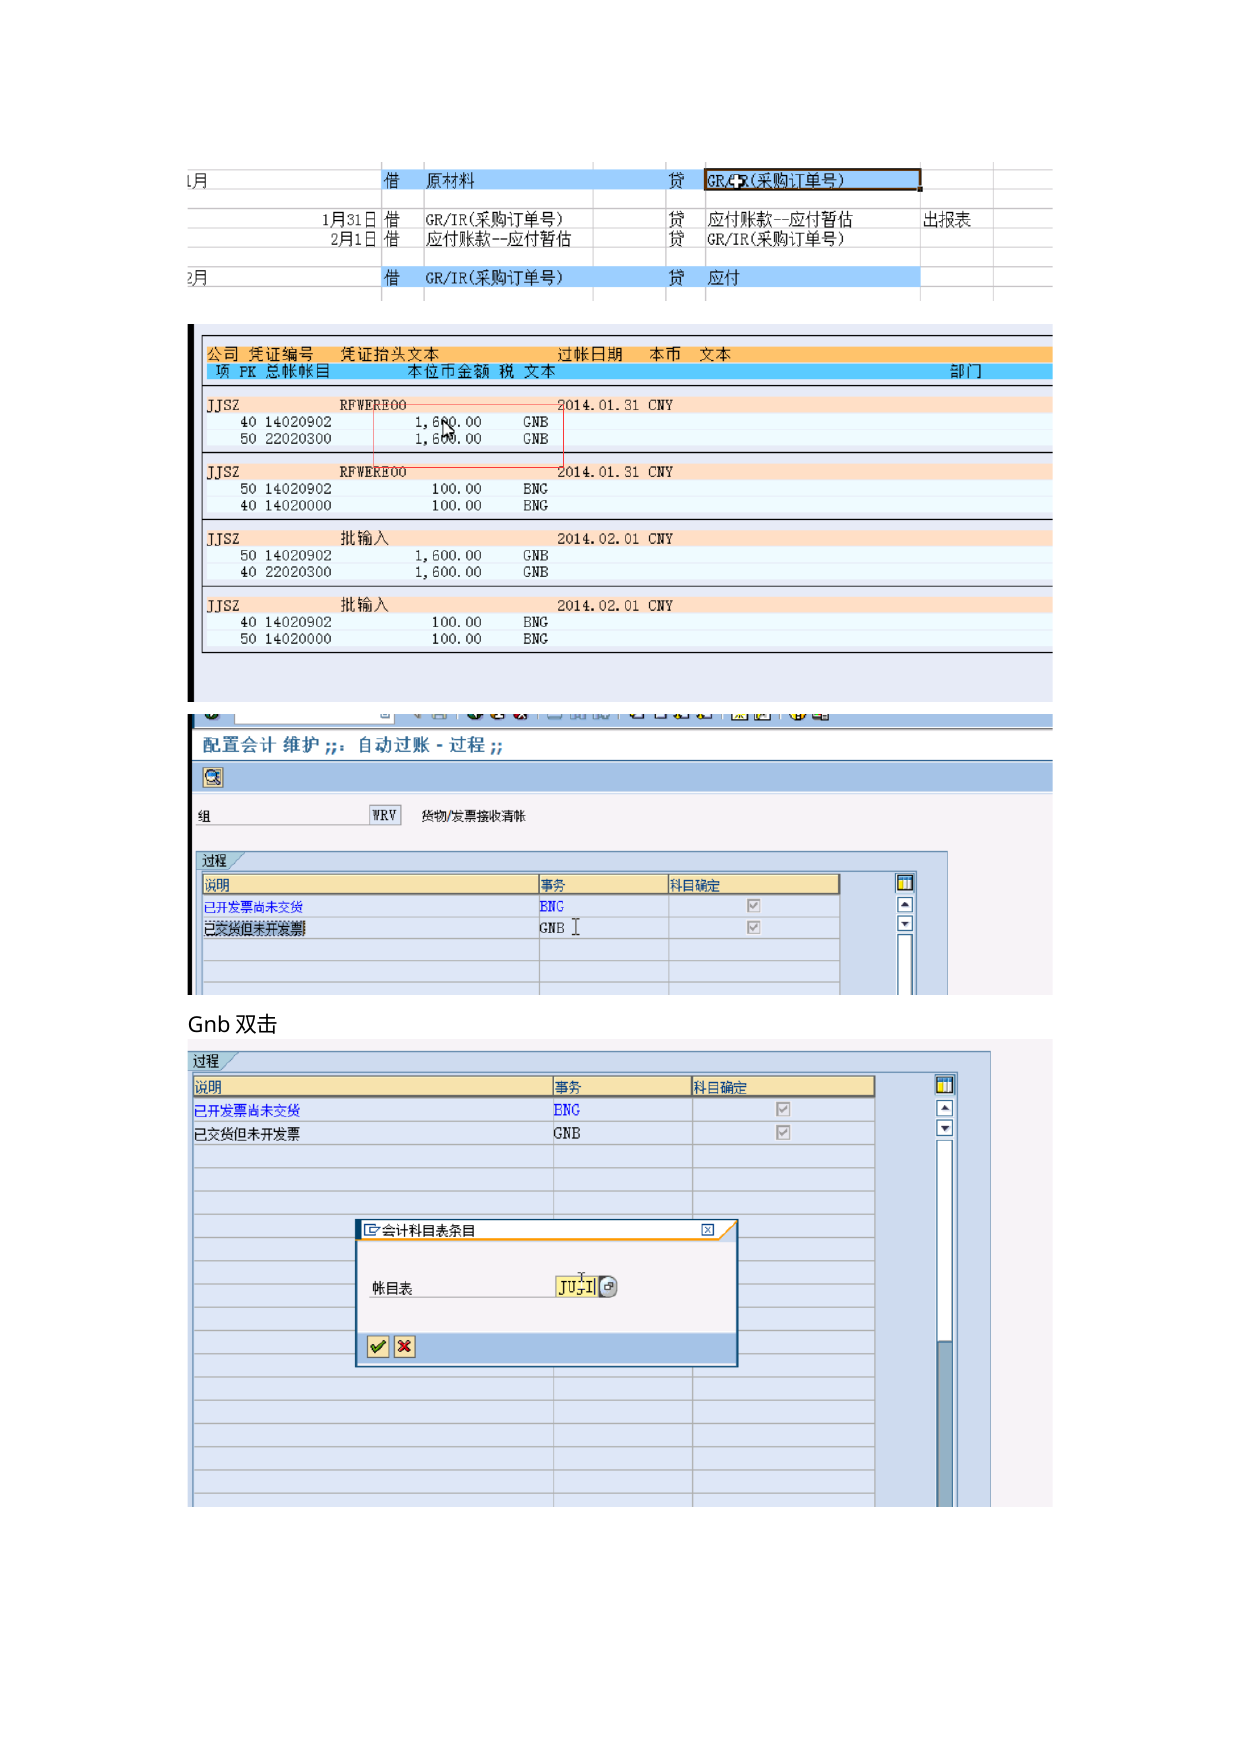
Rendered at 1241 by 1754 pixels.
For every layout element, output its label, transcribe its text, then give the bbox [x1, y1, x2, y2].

picture [187, 324, 1053, 702]
picture [187, 1039, 1053, 1507]
text Gnb双击 [187, 1007, 1053, 1039]
picture [187, 162, 1053, 301]
picture [187, 714, 1053, 995]
